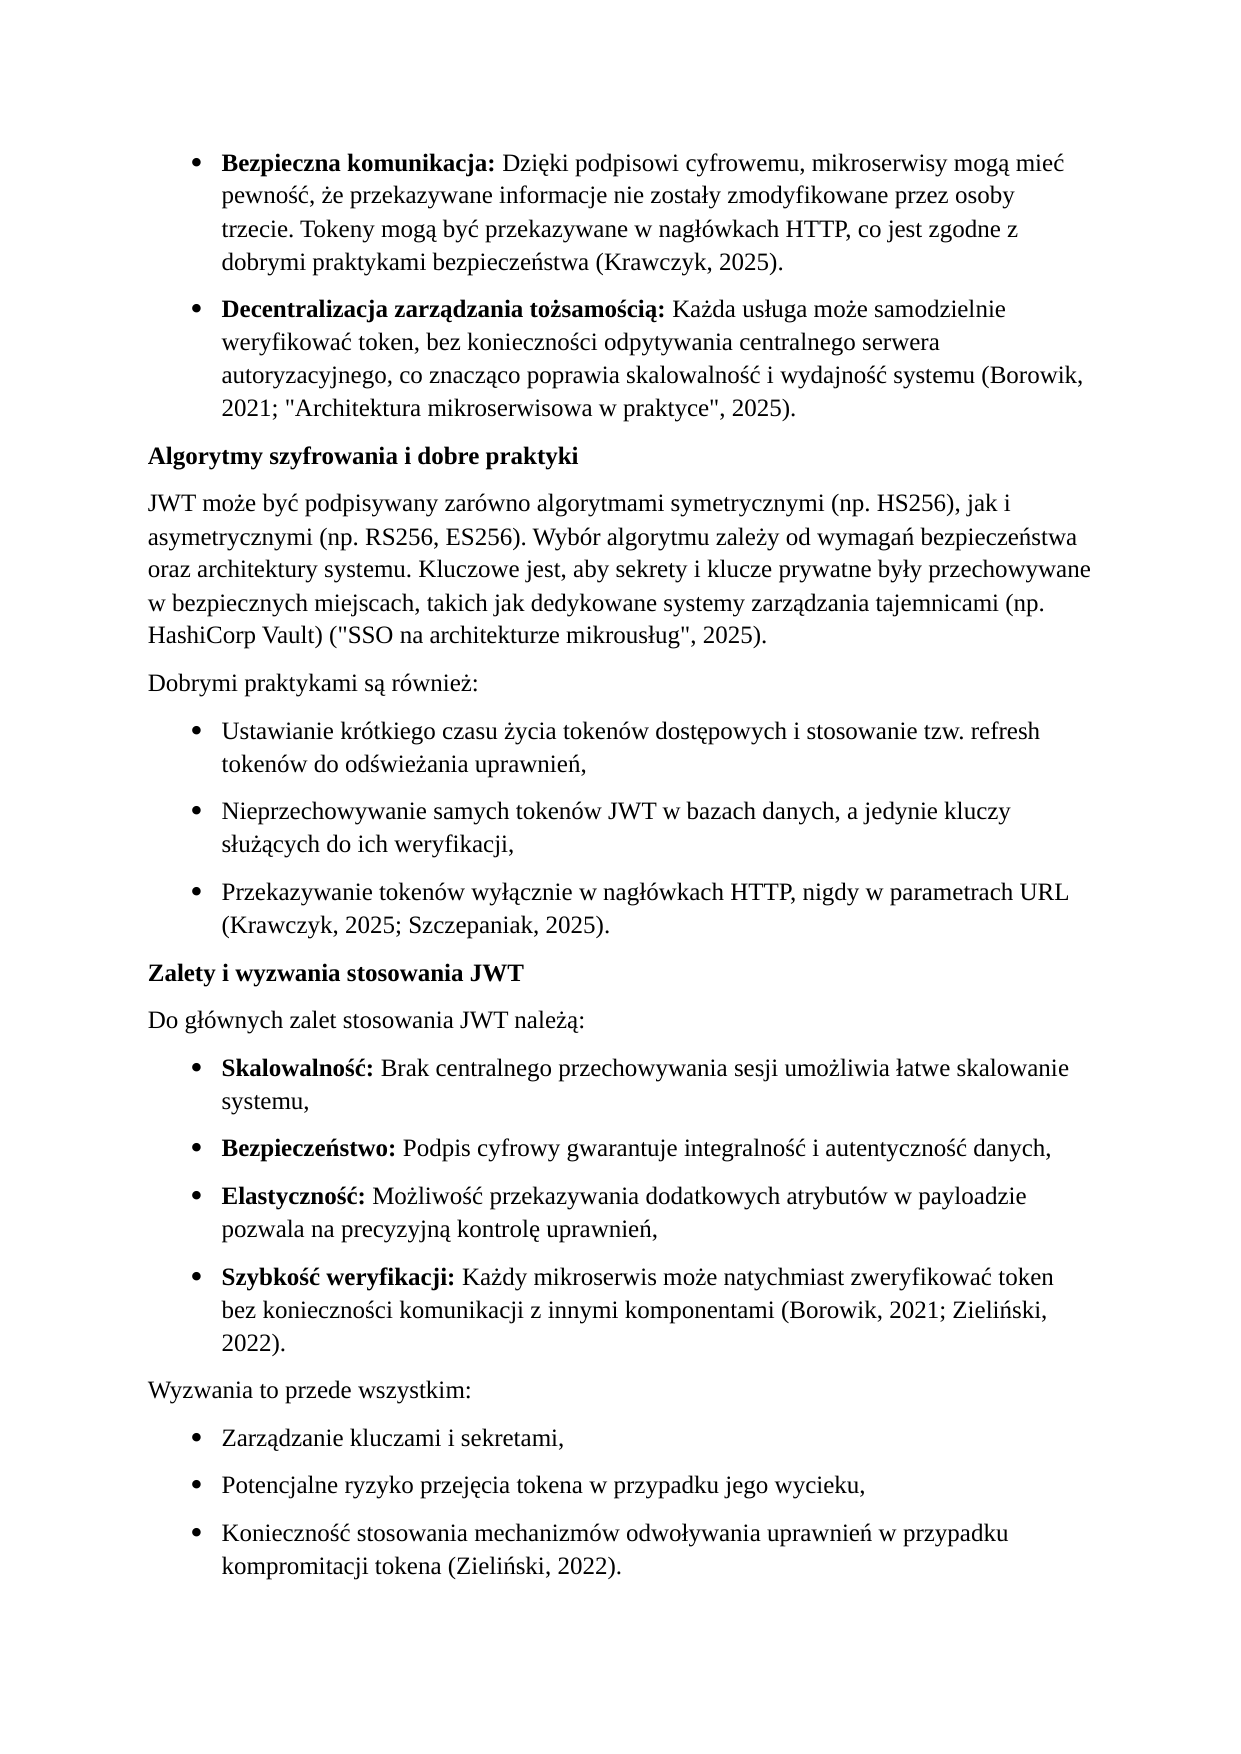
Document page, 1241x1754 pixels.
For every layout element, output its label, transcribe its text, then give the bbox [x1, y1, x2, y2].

list Decentralizacja zarządzania tożsamością: Każda usługa może samodzielnie weryfikować token, bez konieczności odpytywania centralnego serwera autoryzacyjnego, co znacząco poprawia skalowalność i wydajność systemu (Borowik, 2021; "Architektura mikroserwisowa w praktyce", 2025). [192, 294, 1093, 422]
list Szybkość weryfikacji: Każdy mikroserwis może natychmiast zweryfikować token bez konieczności komunikacji z innymi komponentami (Borowik, 2021; Zieliński, 2022). [192, 1262, 1093, 1357]
text Dobrymi praktykami są również: [148, 668, 1093, 697]
list Zarządzanie kluczami i sekretami, [192, 1423, 1093, 1452]
text Wyzwania to przede wszystkim: [148, 1375, 1093, 1404]
list Ustawianie krótkiego czasu życia tokenów dostępowych i stosowanie tzw. refresh tokenów do odświeżania uprawnień, [192, 716, 1093, 778]
text JWT może być podpisywany zarówno algorytmami symetrycznymi (np. HS256), jak i asymetrycznymi (np. RS256, ES256). Wybór algorytmu zależy od wymagań bezpieczeństwa oraz architektury systemu. Kluczowe jest, aby sekrety i klucze prywatne były przechowywane w bezpiecznych miejscach, takich jak dedykowane systemy zarządzania tajemnicami (np. HashiCorp Vault) ("SSO na architekturze mikrousług", 2025). [148, 488, 1093, 649]
list Skalowalność: Brak centralnego przechowywania sesji umożliwia łatwe skalowanie systemu, [192, 1053, 1093, 1115]
list Elastyczność: Możliwość przekazywania dodatkowych atrybutów w payloadzie pozwala na precyzyjną kontrolę uprawnień, [192, 1181, 1093, 1243]
list Bezpieczna komunikacja: Dzięki podpisowi cyfrowemu, mikroserwisy mogą mieć pewność, że przekazywane informacje nie zostały zmodyfikowane przez osoby trzecie. Tokeny mogą być przekazywane w nagłówkach HTTP, co jest zgodne z dobrymi praktykami bezpieczeństwa (Krawczyk, 2025). [192, 148, 1093, 275]
list Konieczność stosowania mechanizmów odwoływania uprawnień w przypadku kompromitacji tokena (Zieliński, 2022). [192, 1518, 1093, 1580]
subtitle Algorytmy szyfrowania i dobre praktyki [148, 441, 1093, 470]
text Do głównych zalet stosowania JWT należą: [148, 1005, 1093, 1034]
list Przekazywanie tokenów wyłącznie w nagłówkach HTTP, nigdy w parametrach URL (Krawczyk, 2025; Szczepaniak, 2025). [192, 877, 1093, 939]
list Bezpieczeństwo: Podpis cyfrowy gwarantuje integralność i autentyczność danych, [192, 1133, 1093, 1162]
list Potencjalne ryzyko przejęcia tokena w przypadku jego wycieku, [192, 1471, 1093, 1499]
list Nieprzechowywanie samych tokenów JWT w bazach danych, a jedynie kluczy służących do ich weryfikacji, [192, 796, 1093, 858]
subtitle Zalety i wyzwania stosowania JWT [148, 958, 1093, 986]
